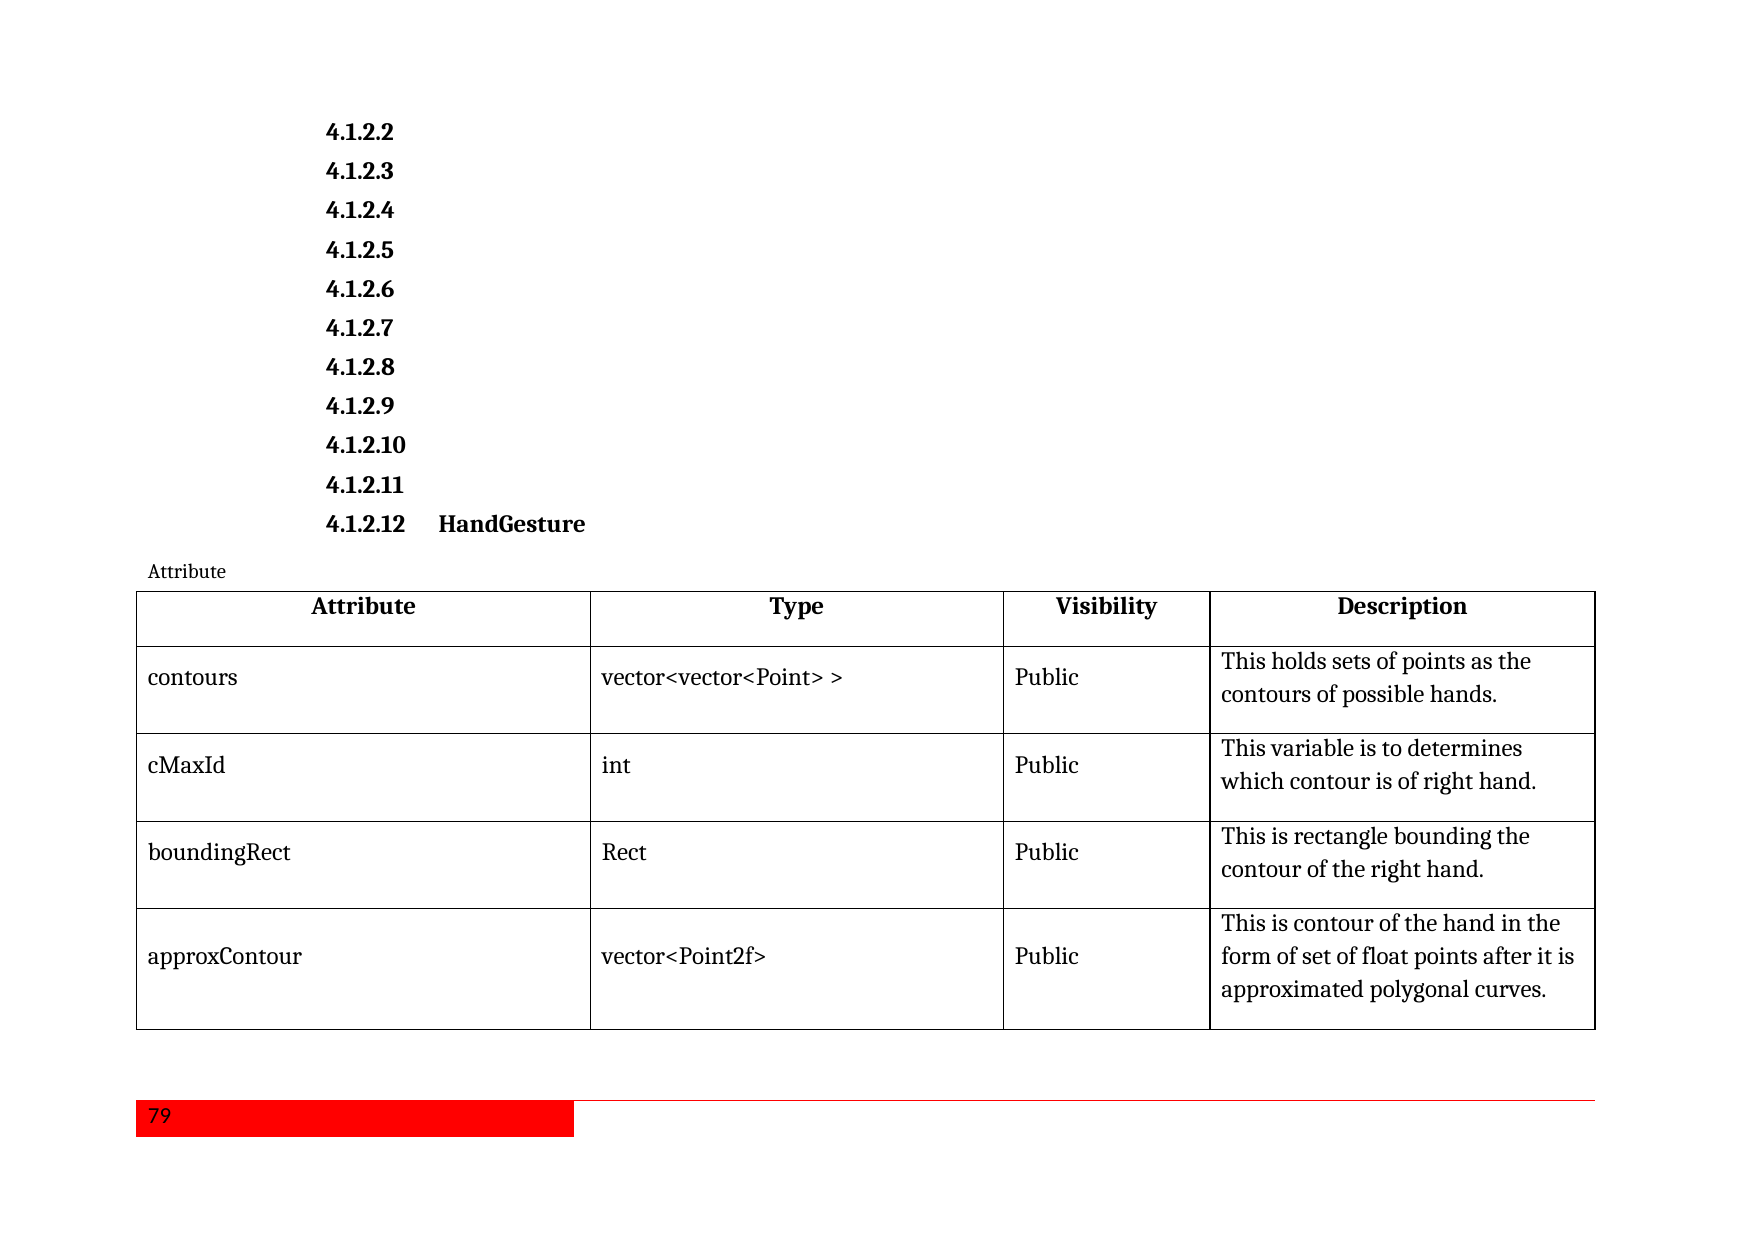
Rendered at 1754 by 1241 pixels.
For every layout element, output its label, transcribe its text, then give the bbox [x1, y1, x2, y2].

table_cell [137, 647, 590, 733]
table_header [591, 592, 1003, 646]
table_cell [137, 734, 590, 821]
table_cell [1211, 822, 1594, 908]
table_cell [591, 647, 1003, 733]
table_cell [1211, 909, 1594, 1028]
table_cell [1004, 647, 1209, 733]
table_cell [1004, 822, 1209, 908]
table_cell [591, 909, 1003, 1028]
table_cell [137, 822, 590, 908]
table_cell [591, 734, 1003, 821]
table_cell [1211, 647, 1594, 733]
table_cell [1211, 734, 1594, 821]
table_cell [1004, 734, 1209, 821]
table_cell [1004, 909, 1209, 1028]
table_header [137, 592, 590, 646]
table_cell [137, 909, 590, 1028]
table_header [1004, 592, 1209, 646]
subtitle HandGesture [326, 510, 1606, 538]
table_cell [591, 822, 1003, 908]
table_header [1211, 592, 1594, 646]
subtitle Attribute [148, 559, 1606, 583]
